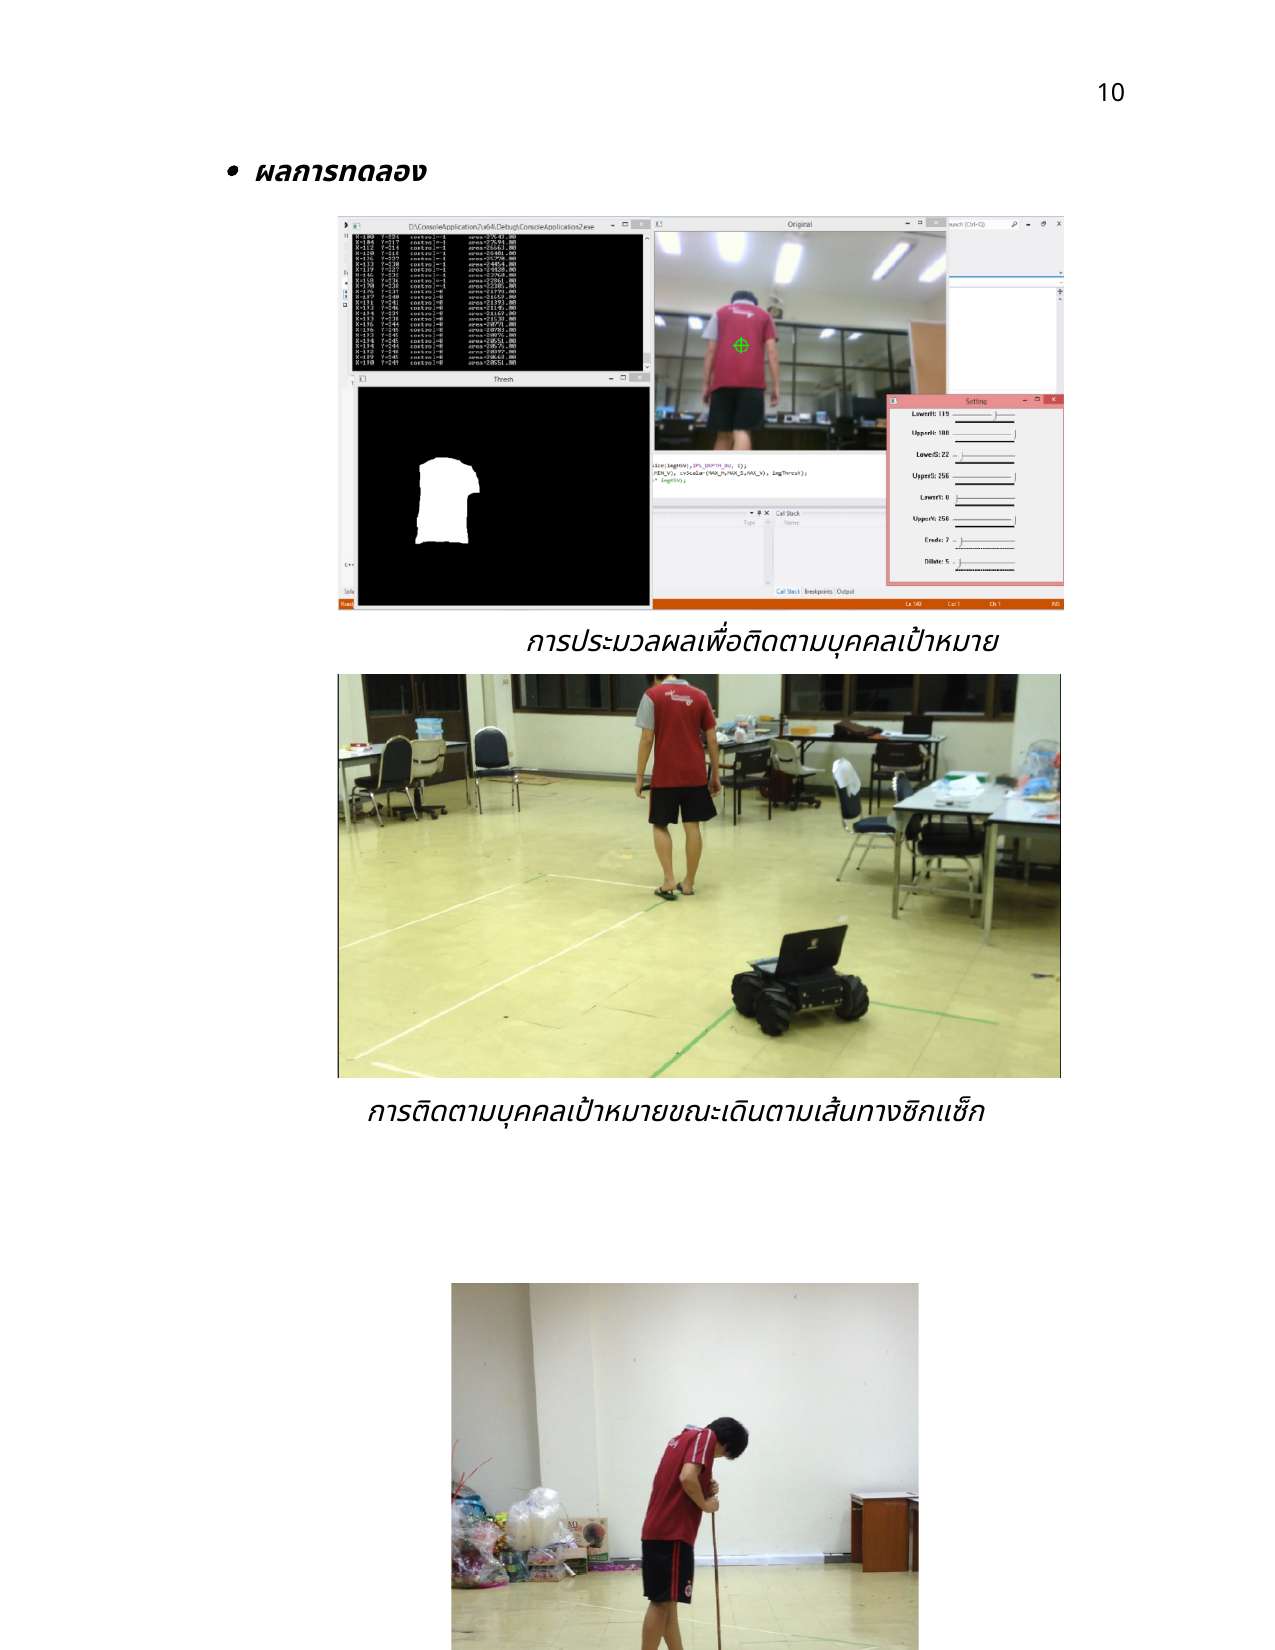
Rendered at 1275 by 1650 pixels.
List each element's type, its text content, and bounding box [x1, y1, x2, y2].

text การติดตามบุคคลเป้าหมายขณะเดินตามเส้นทางซิกแซ็ก [150, 1090, 1125, 1134]
picture [451, 1283, 919, 1650]
picture [337, 216, 1064, 611]
list ผลการทดลอง [225, 150, 1125, 194]
picture [337, 674, 1061, 1078]
text การประมวลผลเพื่อติดตามบุคคลเป้าหมาย [450, 620, 1125, 664]
